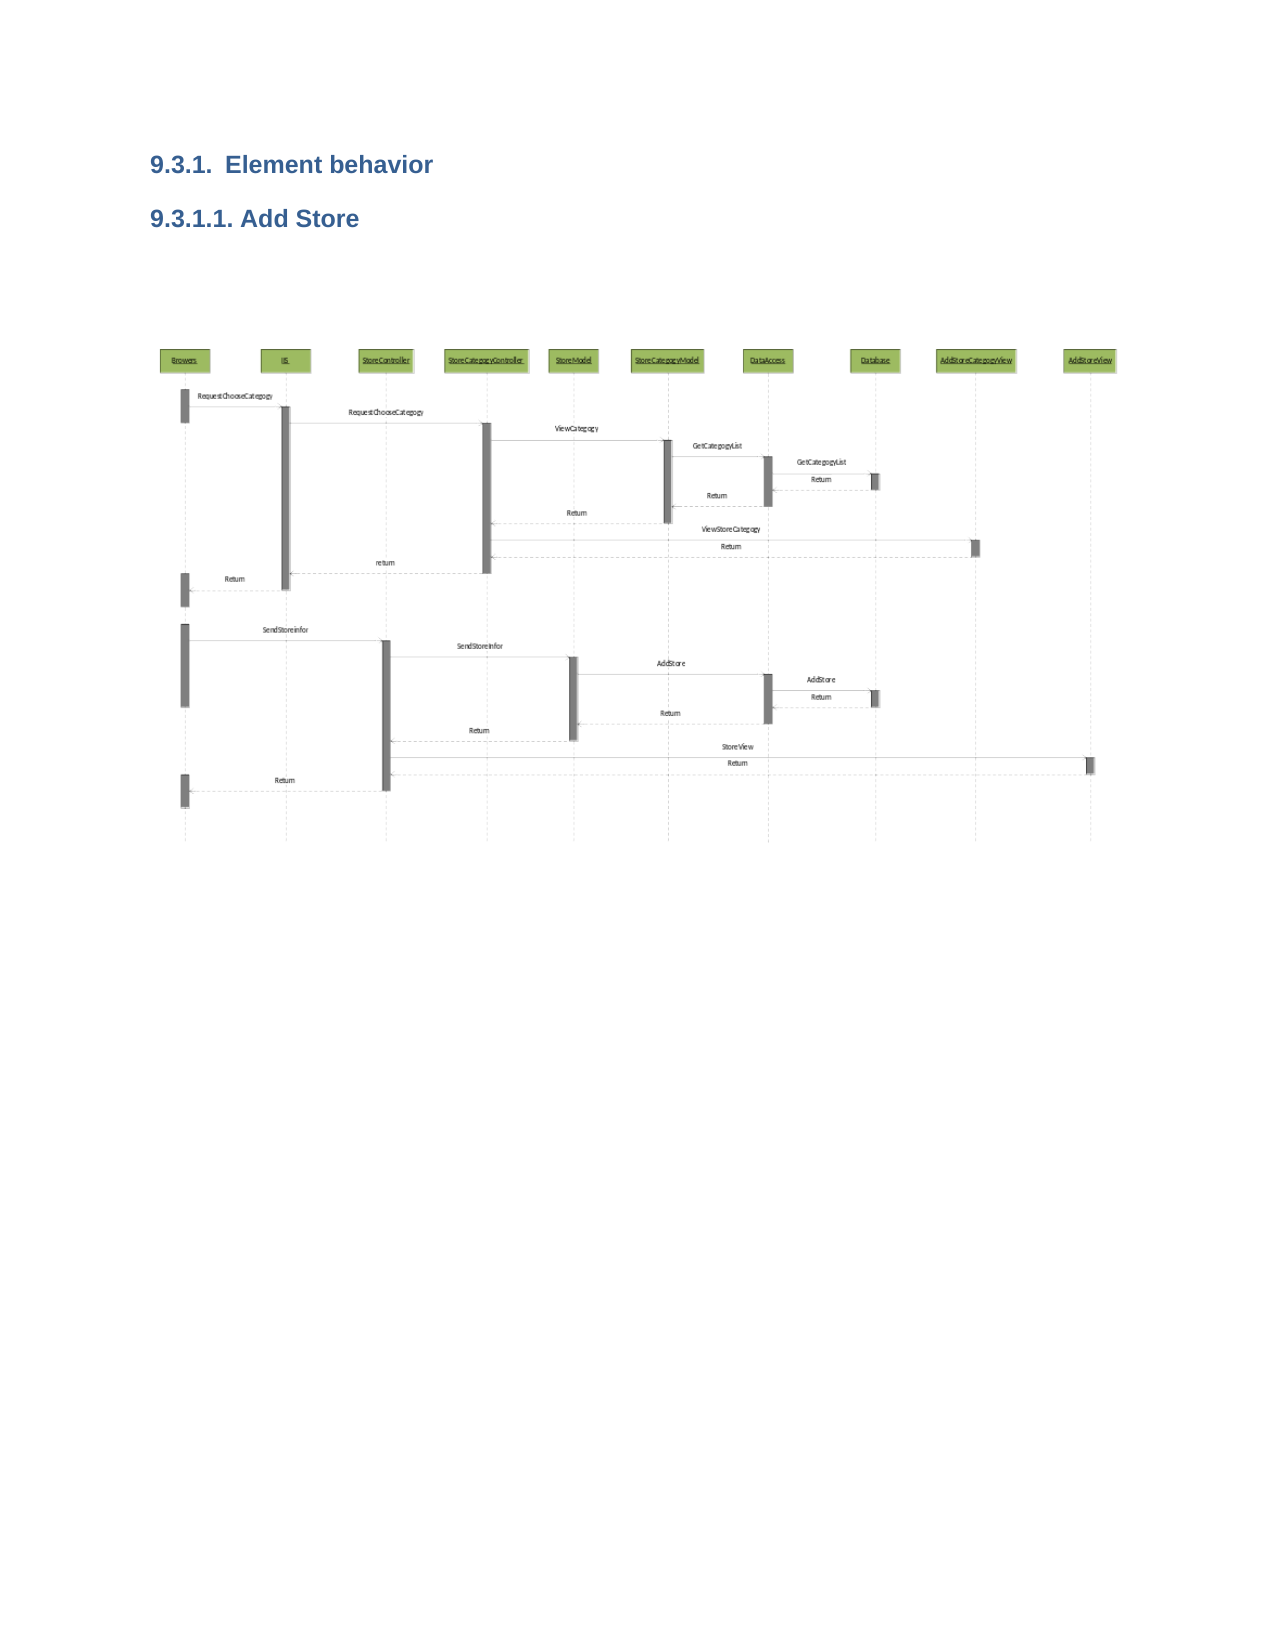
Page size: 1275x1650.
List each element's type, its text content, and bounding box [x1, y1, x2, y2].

subtitle Element behavior [150, 150, 1125, 179]
subtitle Add Store [150, 204, 1125, 232]
